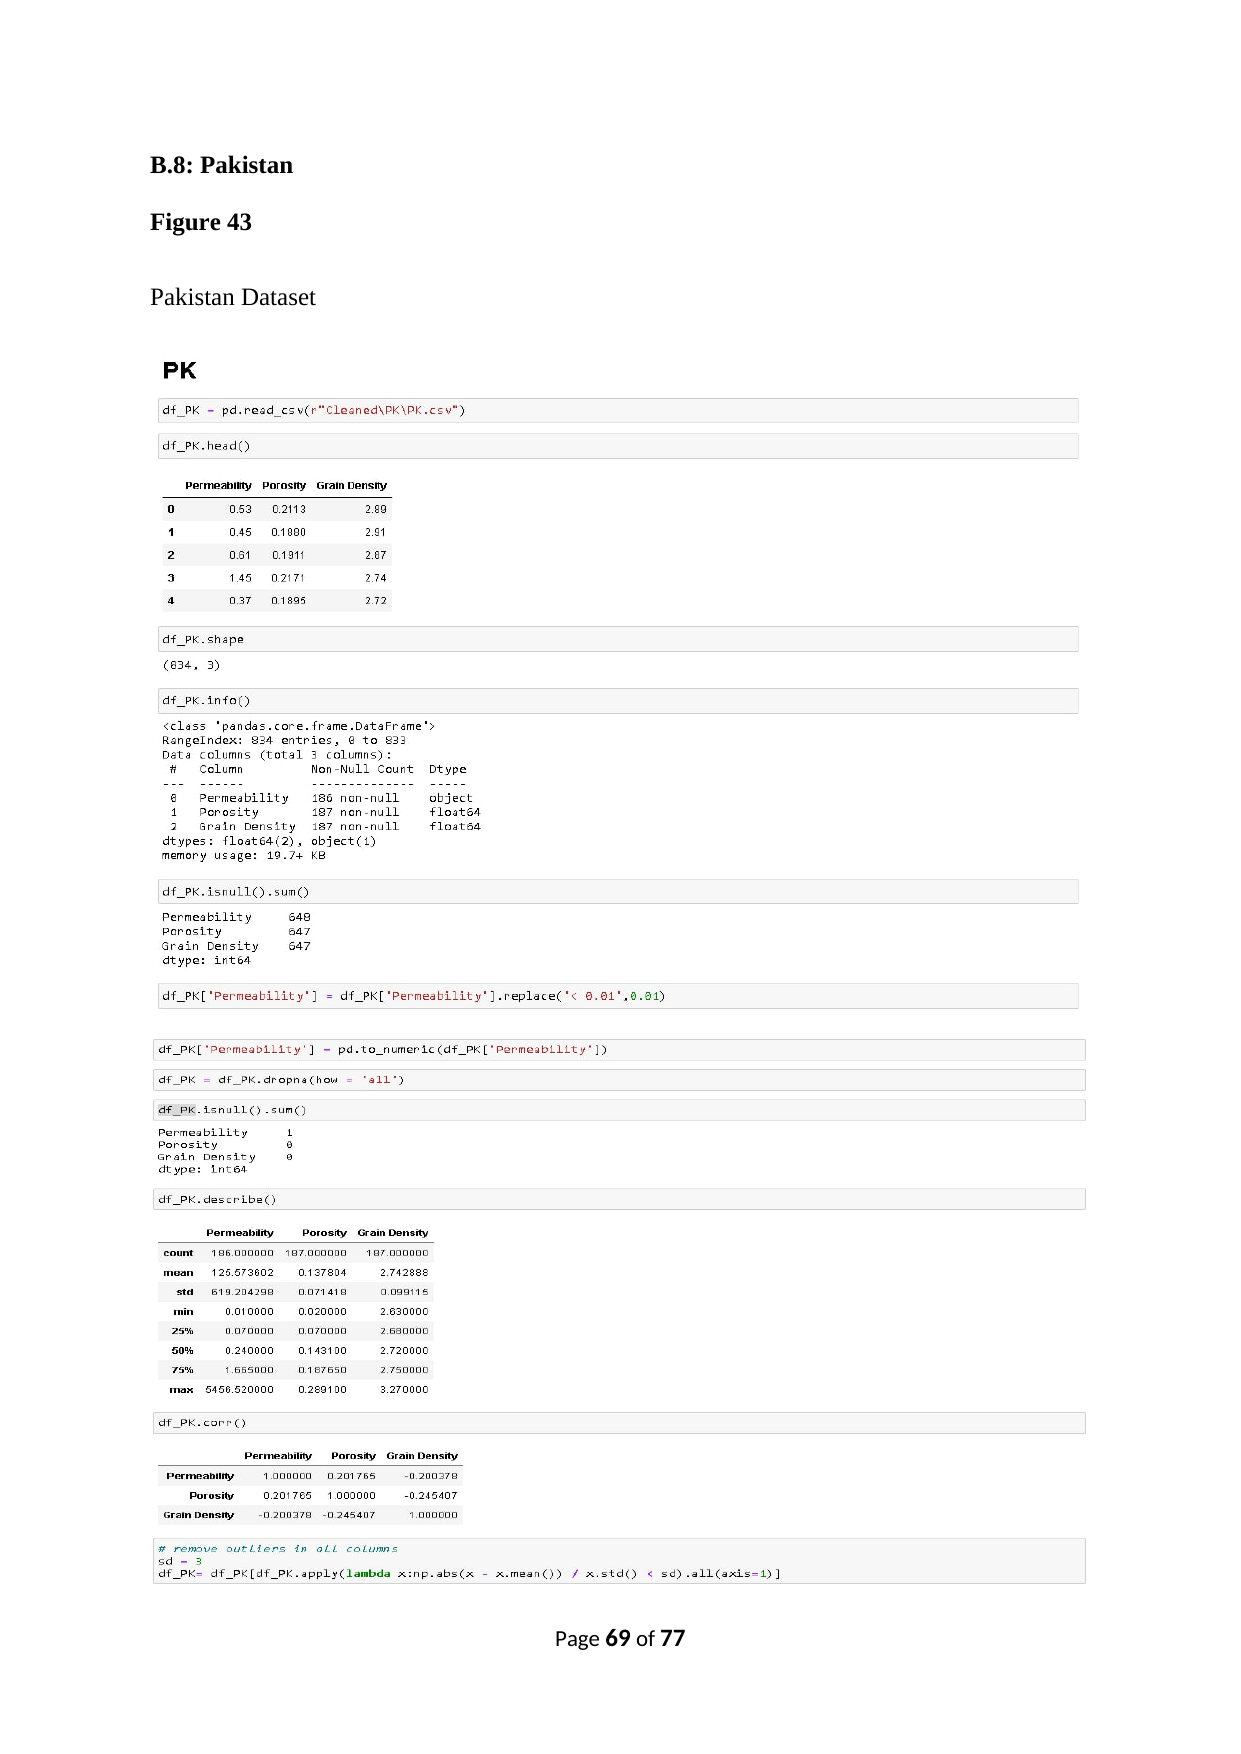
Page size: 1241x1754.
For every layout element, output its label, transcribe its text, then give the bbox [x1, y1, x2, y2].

text Figure 43 [150, 207, 1090, 236]
subtitle B.8: Pakistan [150, 150, 1090, 179]
picture [150, 356, 1091, 1017]
picture [150, 1036, 1090, 1588]
text Pakistan Dataset [150, 282, 1090, 310]
